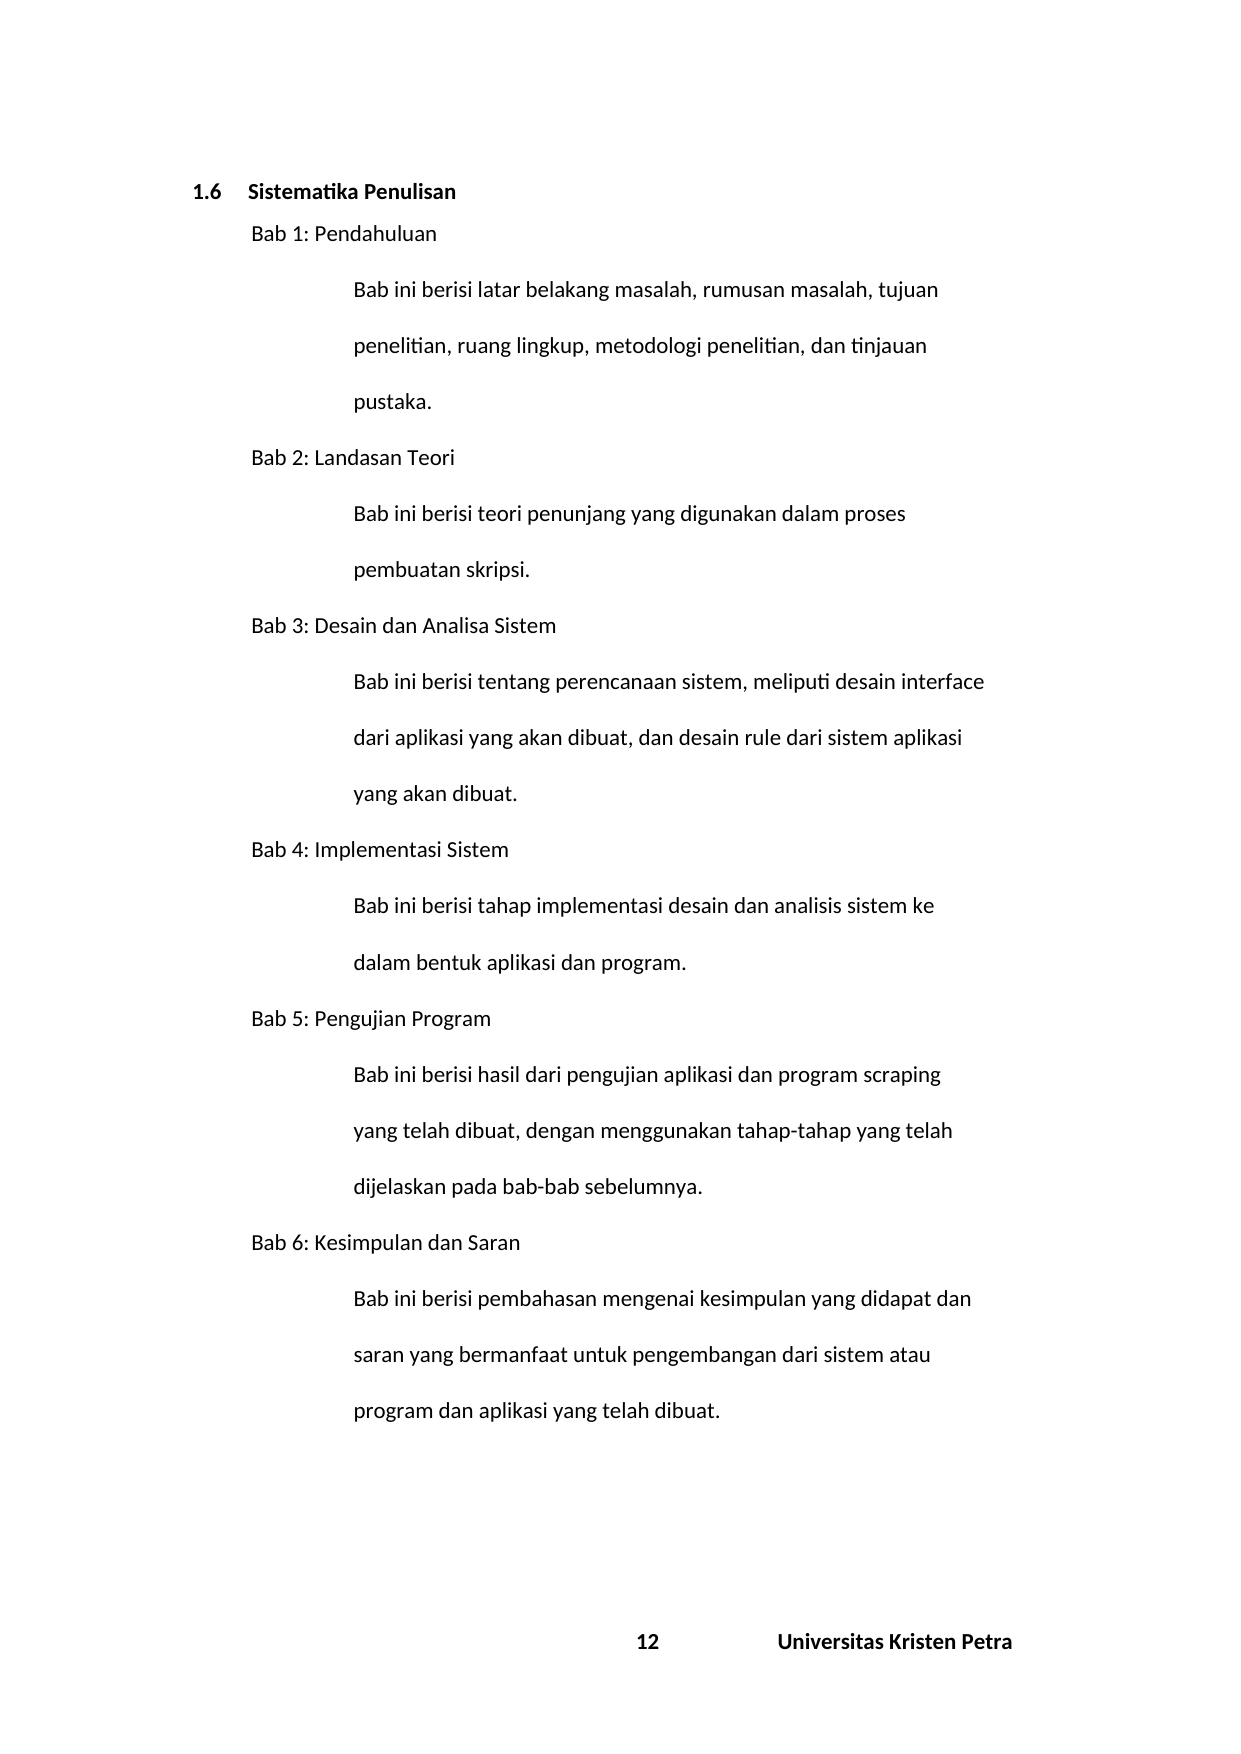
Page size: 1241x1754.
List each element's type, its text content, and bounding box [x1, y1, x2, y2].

list dijelaskan pada bab-bab sebelumnya. [295, 1172, 1063, 1200]
list Bab ini berisi teori penunjang yang digunakan dalam proses [295, 499, 1063, 527]
list Bab 2: Landasan Teori [251, 443, 1063, 471]
list pustaka. [295, 387, 1063, 415]
list saran yang bermanfaat untuk pengembangan dari sistem atau [295, 1340, 1063, 1368]
list Bab 4: Implementasi Sistem [251, 836, 1063, 864]
list Bab 5: Pengujian Program [251, 1004, 1063, 1032]
list yang akan dibuat. [295, 779, 1063, 808]
list Bab 1: Pendahuluan [192, 219, 1063, 247]
list Bab 3: Desain dan Analisa Sistem [251, 611, 1063, 639]
list Bab 6: Kesimpulan dan Saran [251, 1228, 1063, 1256]
list yang telah dibuat, dengan menggunakan tahap-tahap yang telah [295, 1116, 1063, 1144]
list Bab ini berisi latar belakang masalah, rumusan masalah, tujuan [295, 275, 1063, 303]
list pembuatan skripsi. [295, 555, 1063, 583]
list program dan aplikasi yang telah dibuat. [295, 1396, 1063, 1424]
subtitle Sistematika Penulisan [192, 177, 1063, 205]
list penelitian, ruang lingkup, metodologi penelitian, dan tinjauan [295, 331, 1063, 359]
list Bab ini berisi tentang perencanaan sistem, meliputi desain interface [295, 667, 1063, 696]
list dari aplikasi yang akan dibuat, dan desain rule dari sistem aplikasi [295, 723, 1063, 752]
list Bab ini berisi hasil dari pengujian aplikasi dan program scraping [295, 1060, 1063, 1088]
list Bab ini berisi pembahasan mengenai kesimpulan yang didapat dan [295, 1284, 1063, 1312]
list dalam bentuk aplikasi dan program. [295, 948, 1063, 976]
list Bab ini berisi tahap implementasi desain dan analisis sistem ke [295, 892, 1063, 920]
